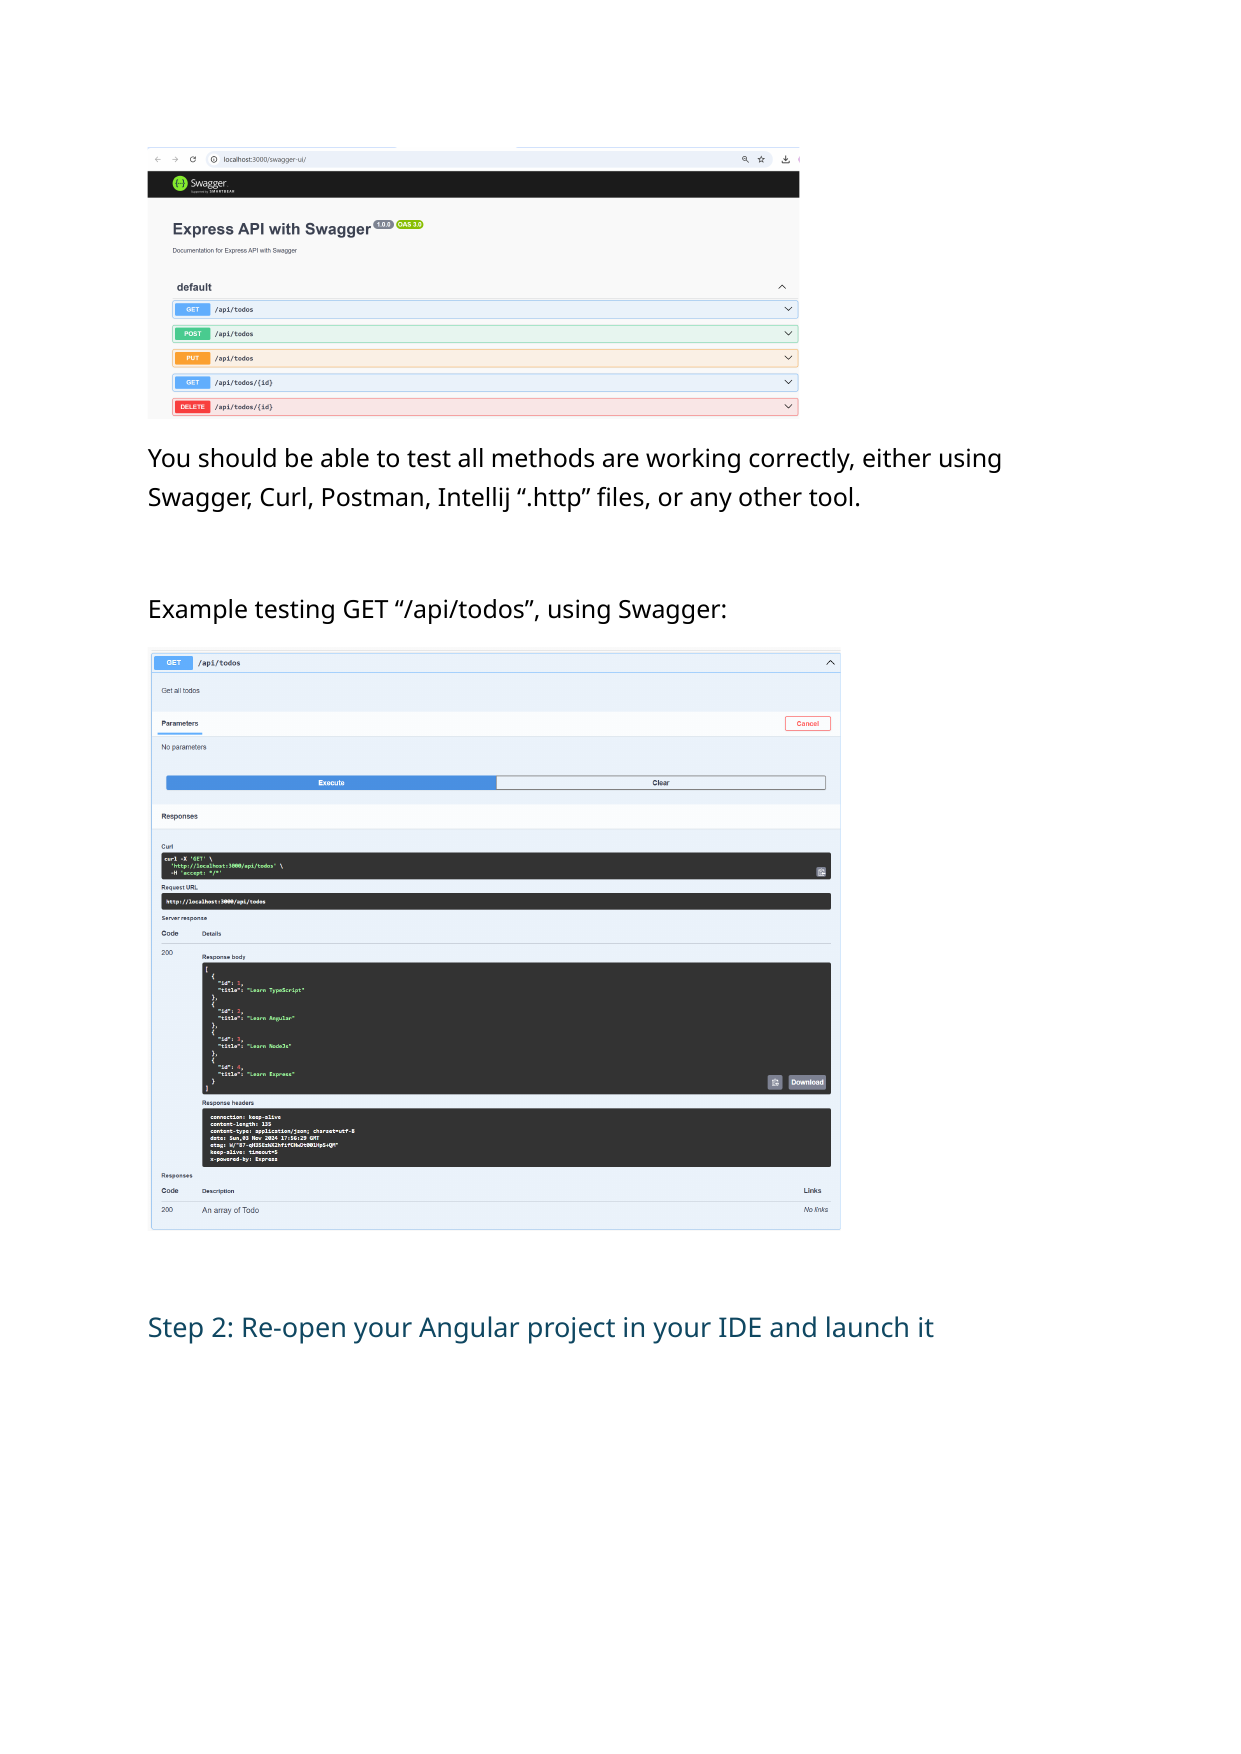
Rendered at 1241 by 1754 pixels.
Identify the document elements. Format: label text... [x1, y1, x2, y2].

text Example testing GET “/api/todos”, using Swagger: [148, 591, 1093, 625]
picture [147, 147, 800, 419]
picture [147, 647, 841, 1231]
text You should be able to test all methods are working correctly, either using Swagger, Curl, Postman, Intellij “.http” files, or any other tool. [148, 441, 1093, 514]
subtitle Step 2: Re-open your Angular project in your IDE and launch it [148, 1308, 1093, 1345]
